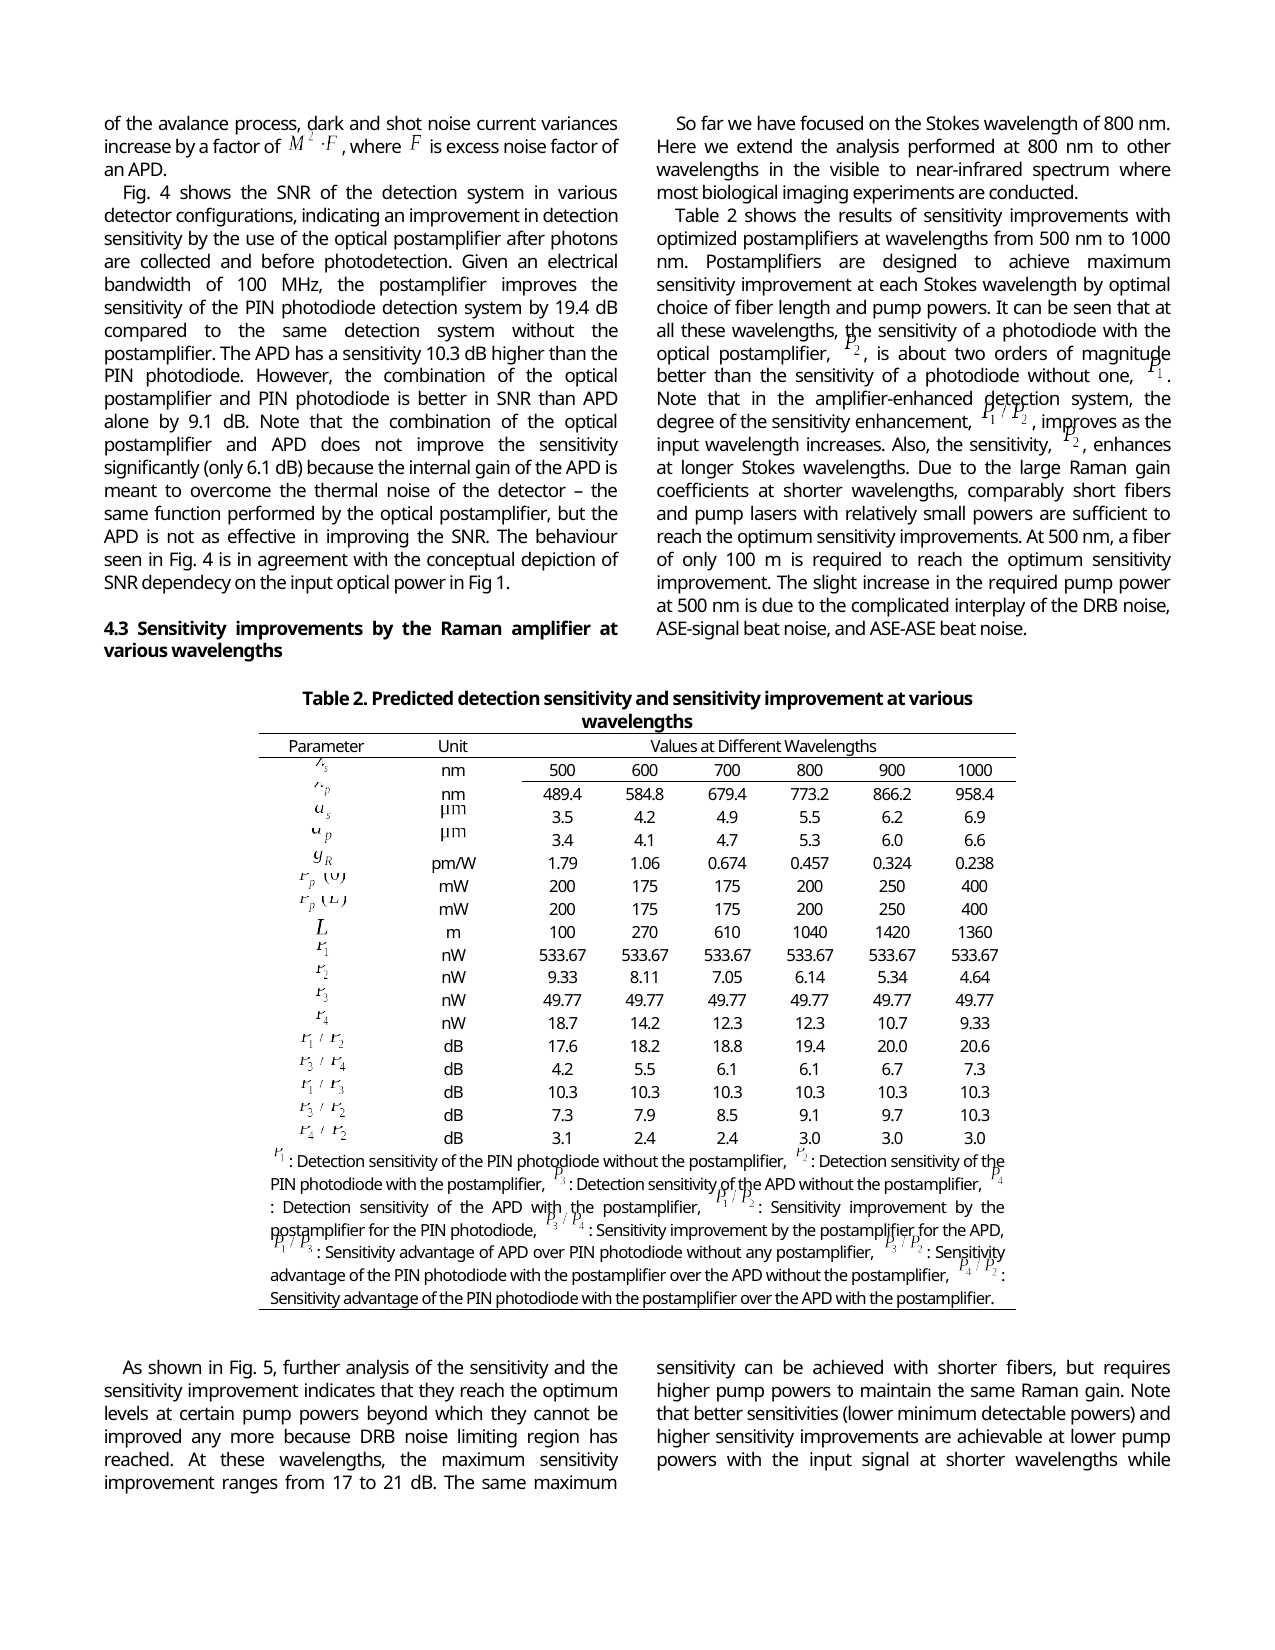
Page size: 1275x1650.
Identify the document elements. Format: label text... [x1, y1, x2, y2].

table_cell 1360 [934, 920, 1016, 943]
table_cell m [386, 920, 522, 943]
table_cell dB [386, 1103, 522, 1126]
table_cell 6.0 [851, 828, 934, 851]
table_cell 18.2 [604, 1034, 686, 1057]
table_cell dB [386, 1080, 522, 1103]
text So far we have focused on the Stokes wavelength of 800 nm. Here we extend the analysis performed at 800 nm to other wavelengths in the visible to near-infrared spectrum where most biological imaging experiments are conducted. [656, 112, 1171, 204]
table_cell [259, 1011, 386, 1034]
table_cell 7.3 [934, 1057, 1016, 1080]
table_cell 773.2 [769, 782, 851, 805]
table_cell 49.77 [522, 989, 604, 1011]
table_cell 4.1 [604, 828, 686, 851]
table_cell 200 [522, 897, 604, 920]
table_cell 4.2 [522, 1057, 604, 1080]
table_cell 679.4 [686, 782, 769, 805]
table_cell 800 [769, 758, 851, 781]
table_cell 0.238 [934, 851, 1016, 874]
table_cell 533.67 [686, 943, 769, 966]
table_cell 10.7 [851, 1011, 934, 1034]
table_cell 8.11 [604, 966, 686, 988]
table_cell 175 [604, 874, 686, 897]
table_cell 489.4 [522, 782, 604, 805]
table_cell [259, 874, 386, 897]
table_cell [259, 989, 386, 1011]
table_cell 1000 [934, 758, 1016, 781]
table_cell 49.77 [604, 989, 686, 1011]
table_cell 0.674 [686, 851, 769, 874]
table_cell 3.0 [769, 1126, 851, 1149]
table_cell 1.06 [604, 851, 686, 874]
table_cell 4.7 [686, 828, 769, 851]
table_cell 9.33 [934, 1011, 1016, 1034]
table_cell 6.14 [769, 966, 851, 988]
table_cell 533.67 [522, 943, 604, 966]
table_cell 1.79 [522, 851, 604, 874]
table_cell 6.6 [934, 828, 1016, 851]
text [103, 1356, 619, 1494]
table_cell 270 [604, 920, 686, 943]
table_cell 20.0 [851, 1034, 934, 1057]
table_cell Values at Different Wavelengths [512, 734, 1016, 757]
table_cell nW [386, 989, 522, 1011]
table_cell 3.0 [851, 1126, 934, 1149]
table_cell nm [386, 781, 522, 805]
table_cell 7.9 [604, 1103, 686, 1126]
table_cell 533.67 [769, 943, 851, 966]
table_cell [259, 966, 386, 988]
text 4.3 Sensitivity improvements by the Raman amplifier at various wavelengths [103, 617, 619, 662]
table_cell 6.7 [851, 1057, 934, 1080]
table_cell mW [386, 897, 522, 920]
table_header Table 2. Predicted detection sensitivity and sensitivity improvement at various wavelengths [259, 663, 1016, 733]
table_cell dB [386, 1126, 522, 1149]
table_cell 0.324 [851, 851, 934, 874]
table_cell [259, 1057, 386, 1080]
table_cell 1040 [769, 920, 851, 943]
table_cell 175 [686, 874, 769, 897]
table_cell 4.64 [934, 966, 1016, 988]
table_cell 10.3 [604, 1080, 686, 1103]
table_cell [259, 897, 386, 920]
table_cell 1420 [851, 920, 934, 943]
table_cell [386, 828, 522, 851]
text Fig. 4 shows the SNR of the detection system in various detector configurations, indicating an improvement in detection sensitivity by the use of the optical postamplifier after photons are collected and before photodetection. Given an electrical bandwidth of 100 MHz, the postamplifier improves the sensitivity of the PIN photodiode detection system by 19.4 dB compared to the same detection system without the postamplifier. The APD has a sensitivity 10.3 dB higher than the PIN photodiode. However, the combination of the optical postamplifier and PIN photodiode is better in SNR than APD alone by 9.1 dB. Note that the combination of the optical postamplifier and APD does not improve the sensitivity significantly (only 6.1 dB) because the internal gain of the APD is meant to overcome the thermal noise of the detector – the same function performed by the optical postamplifier, but the APD is not as effective in improving the SNR. The behaviour seen in Fig. 4 is in agreement with the conceptual depiction of SNR dependecy on the input optical power in Fig 1. [103, 181, 619, 594]
table_cell 5.5 [769, 805, 851, 828]
table_cell 18.7 [522, 1011, 604, 1034]
table_cell [259, 943, 386, 966]
table_cell 19.4 [769, 1034, 851, 1057]
table_cell 533.67 [934, 943, 1016, 966]
table_cell 49.77 [851, 989, 934, 1011]
table_cell 3.0 [934, 1126, 1016, 1149]
table_cell nW [386, 1011, 522, 1034]
table_cell 610 [686, 920, 769, 943]
table_cell 3.5 [522, 805, 604, 828]
table_cell [259, 805, 386, 828]
table_cell 4.9 [686, 805, 769, 828]
table_cell 14.2 [604, 1011, 686, 1034]
table_cell 10.3 [522, 1080, 604, 1103]
table_cell 3.1 [522, 1126, 604, 1149]
table_cell 600 [604, 758, 686, 781]
table_cell 900 [851, 758, 934, 781]
table_cell [259, 1080, 386, 1103]
table_cell 49.77 [934, 989, 1016, 1011]
table_cell 10.3 [934, 1103, 1016, 1126]
table_cell 6.2 [851, 805, 934, 828]
table_cell 6.1 [769, 1057, 851, 1080]
table_cell 2.4 [686, 1126, 769, 1149]
table_cell 49.77 [686, 989, 769, 1011]
table_cell [259, 851, 386, 874]
table_cell 200 [769, 897, 851, 920]
table_cell [259, 1034, 386, 1057]
table_cell nm [386, 758, 522, 781]
table_cell : Detection sensitivity of the PIN photodiode without the postamplifier, : Detection sensitivity of the PIN photodiode with the postamplifier, : Detection sensitivity of the APD without the postamplifier, : Detection sensitivity of the APD with the postamplifier, : Sensitivity improvement by the postamplifier for the PIN photodiode, : Sensitivity improvement by the postamplifier for the APD, : Sensitivity advantage of APD over PIN photodiode without any postamplifier, : Sensitivity advantage of the PIN photodiode with the postamplifier over the APD without the postamplifier, : Sensitivity advantage of the PIN photodiode with the postamplifier over the APD with the postamplifier. [259, 1149, 1016, 1309]
table_cell 17.6 [522, 1034, 604, 1057]
table_cell 700 [686, 758, 769, 781]
table_cell 6.9 [934, 805, 1016, 828]
table_cell [259, 828, 386, 851]
table_cell 5.3 [769, 828, 851, 851]
table_cell 9.33 [522, 966, 604, 988]
table_cell [386, 805, 522, 828]
table_cell dB [386, 1034, 522, 1057]
table_cell 8.5 [686, 1103, 769, 1126]
table_cell 9.1 [769, 1103, 851, 1126]
table_cell 12.3 [769, 1011, 851, 1034]
table_cell 4.2 [604, 805, 686, 828]
table_cell [259, 1103, 386, 1126]
table_cell 866.2 [851, 782, 934, 805]
table_cell 200 [522, 874, 604, 897]
table_cell 200 [769, 874, 851, 897]
table_cell 400 [934, 874, 1016, 897]
table_cell 100 [522, 920, 604, 943]
table_cell 9.7 [851, 1103, 934, 1126]
table_cell 175 [686, 897, 769, 920]
table_cell 958.4 [934, 782, 1016, 805]
table_cell 49.77 [769, 989, 851, 1011]
table_cell [259, 920, 386, 943]
table_cell 3.4 [522, 828, 604, 851]
table_cell pm/W [386, 851, 522, 874]
table_cell nW [386, 966, 522, 988]
table_cell 10.3 [769, 1080, 851, 1103]
table_cell Unit [395, 734, 512, 757]
table_cell 10.3 [686, 1080, 769, 1103]
table_cell Parameter [259, 734, 394, 757]
table_cell 7.05 [686, 966, 769, 988]
table_cell 400 [934, 897, 1016, 920]
table_cell [259, 758, 386, 781]
table_cell 533.67 [851, 943, 934, 966]
table_cell 5.5 [604, 1057, 686, 1080]
table_cell 250 [851, 897, 934, 920]
table_cell 584.8 [604, 782, 686, 805]
table_cell nW [386, 943, 522, 966]
table_cell [259, 1126, 386, 1149]
table_cell 10.3 [851, 1080, 934, 1103]
table_cell 5.34 [851, 966, 934, 988]
table_cell 0.457 [769, 851, 851, 874]
table_cell dB [386, 1057, 522, 1080]
table_cell [259, 781, 386, 805]
text Table 2 shows the results of sensitivity improvements with optimized postamplifiers at wavelengths from 500 nm to 1000 nm. Postamplifiers are designed to achieve maximum sensitivity improvement at each Stokes wavelength by optimal choice of fiber length and pump powers. It can be seen that at all these wavelengths, the sensitivity of a photodiode with the optical postamplifier, , is about two orders of magnitude better than the sensitivity of a photodiode without one, . Note that in the amplifier-enhanced detection system, the degree of the sensitivity enhancement, , improves as the input wavelength increases. Also, the sensitivity, , enhances at longer Stokes wavelengths. Due to the large Raman gain coefficients at shorter wavelengths, comparably short fibers and pump lasers with relatively small powers are sufficient to reach the optimum sensitivity improvements. At 500 nm, a fiber of only 100 m is required to reach the optimum sensitivity improvement. The slight increase in the required pump power at 500 nm is due to the complicated interplay of the DRB noise, ASE-signal beat noise, and ASE-ASE beat noise. [656, 204, 1171, 639]
table_cell 18.8 [686, 1034, 769, 1057]
table_cell 7.3 [522, 1103, 604, 1126]
table_cell 533.67 [604, 943, 686, 966]
table_cell 500 [522, 758, 604, 781]
table_cell 2.4 [604, 1126, 686, 1149]
table_cell 20.6 [934, 1034, 1016, 1057]
table_cell 250 [851, 874, 934, 897]
table_cell 6.1 [686, 1057, 769, 1080]
table_cell 12.3 [686, 1011, 769, 1034]
table_cell 175 [604, 897, 686, 920]
table_cell mW [386, 874, 522, 897]
table_cell 10.3 [934, 1080, 1016, 1103]
